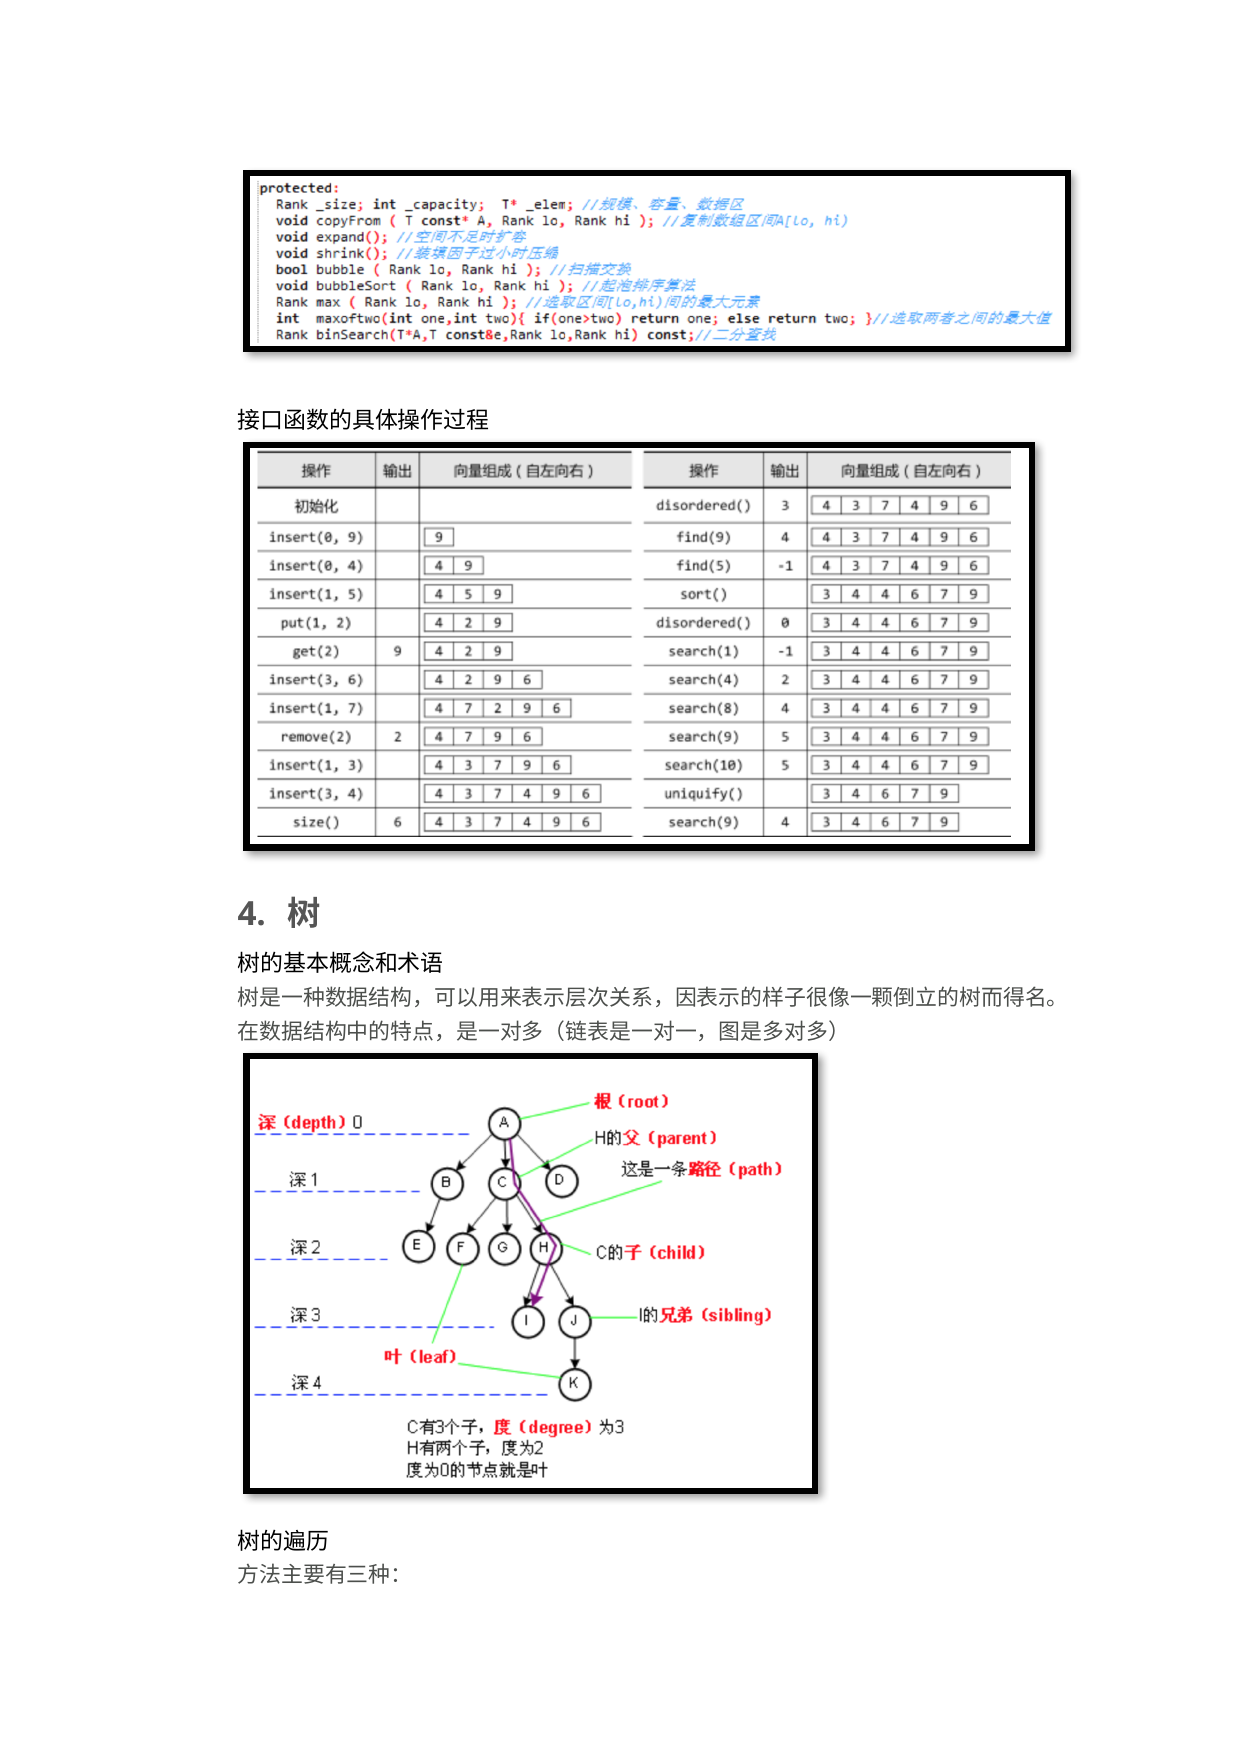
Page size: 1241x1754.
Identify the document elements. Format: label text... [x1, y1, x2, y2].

picture [250, 1059, 812, 1488]
picture [250, 176, 1065, 346]
text 方法主要有三种： [237, 1556, 1053, 1590]
picture [250, 448, 1029, 844]
text 接口函数的具体操作过程 [237, 402, 1053, 436]
text 树是一种数据结构，可以用来表示层次关系，因表示的样子很像一颗倒立的树而得名。在数据结构中的特点，是一对多（链表是一对一，图是多对多） [237, 979, 1053, 1047]
text 树的基本概念和术语 [237, 945, 1053, 979]
text 树的遍历 [237, 1522, 1053, 1556]
list 树 [237, 877, 1053, 945]
